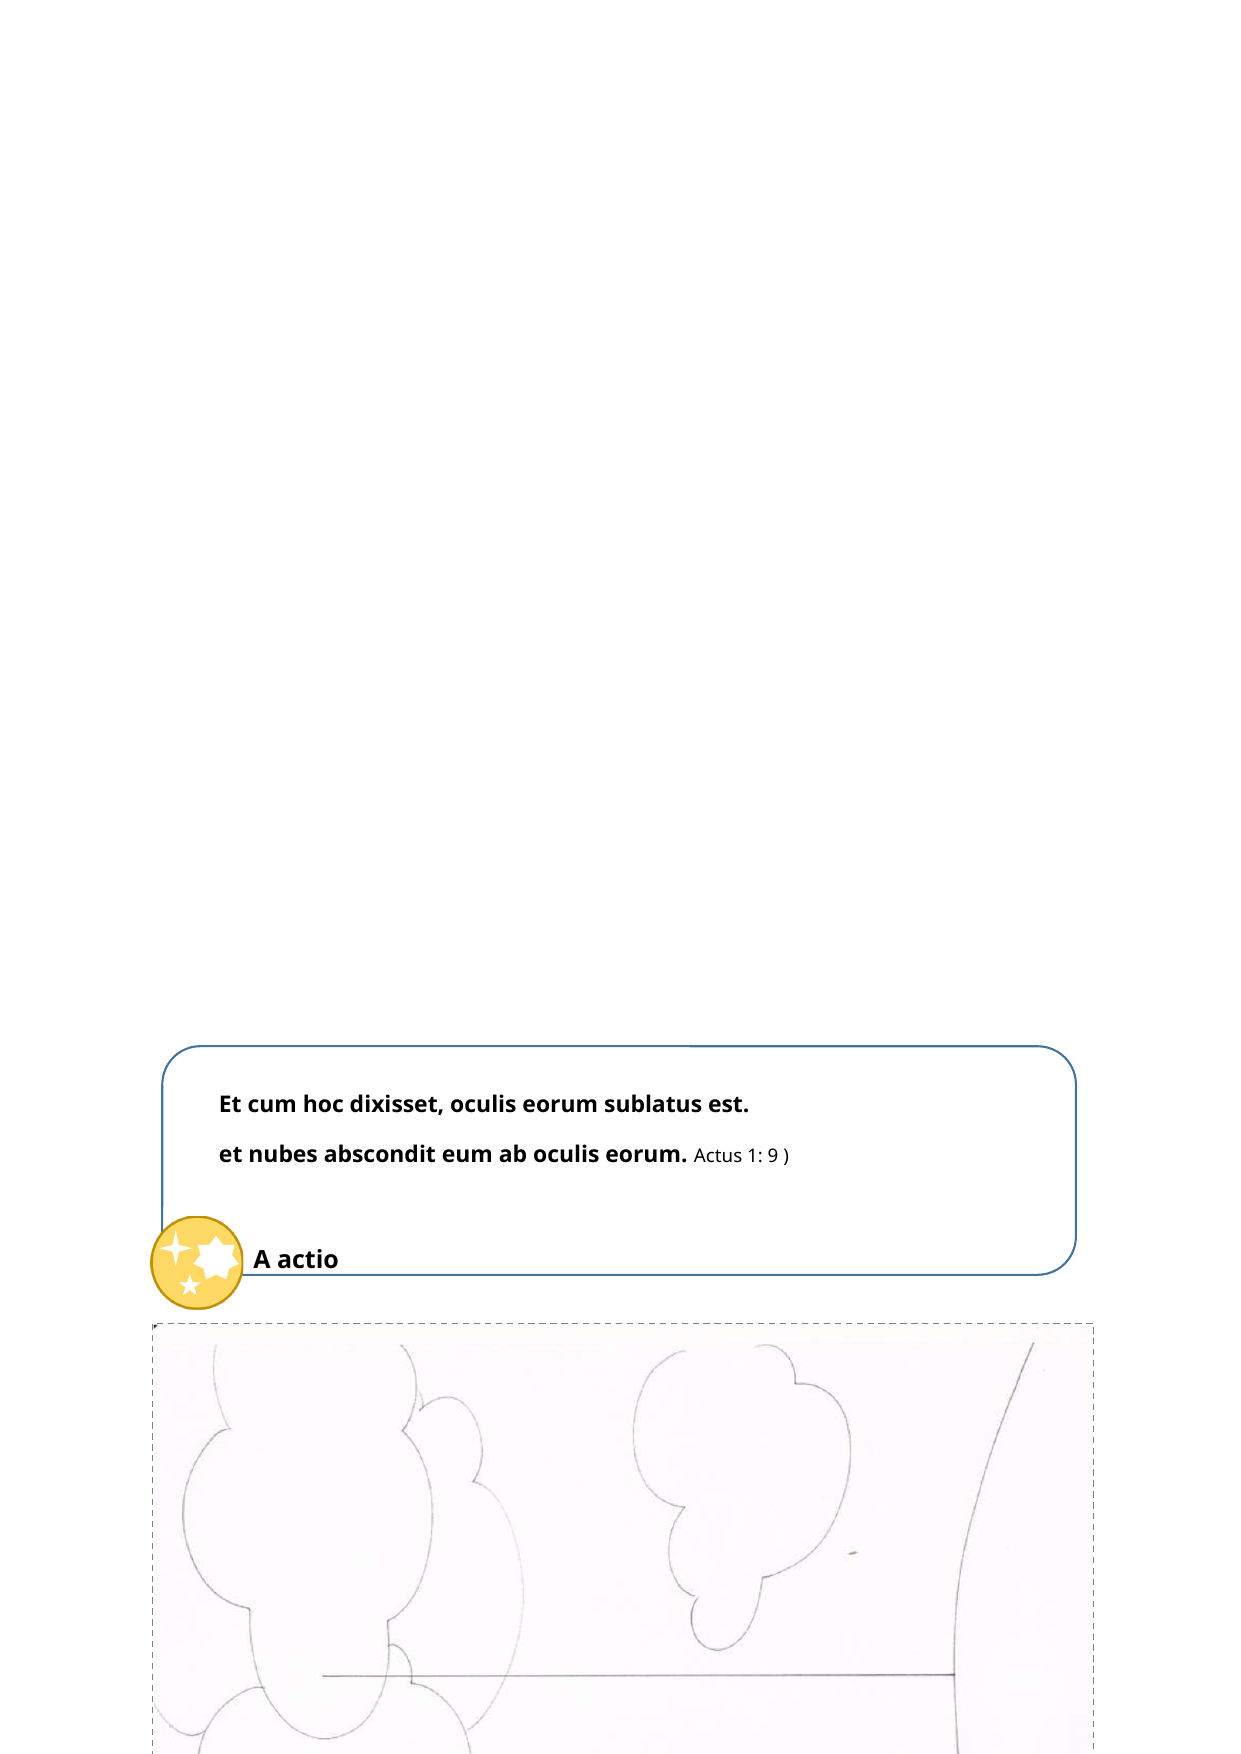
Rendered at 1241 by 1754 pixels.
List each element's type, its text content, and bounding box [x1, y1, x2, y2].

picture [150, 1216, 244, 1310]
text Et cum hoc dixisset, oculis eorum sublatus est. [150, 1088, 1090, 1119]
picture [155, 1325, 1092, 1754]
text A actio [244, 1242, 1090, 1276]
text et nubes abscondit eum ab oculis eorum. Actus 1: 9 ) [150, 1138, 1090, 1169]
